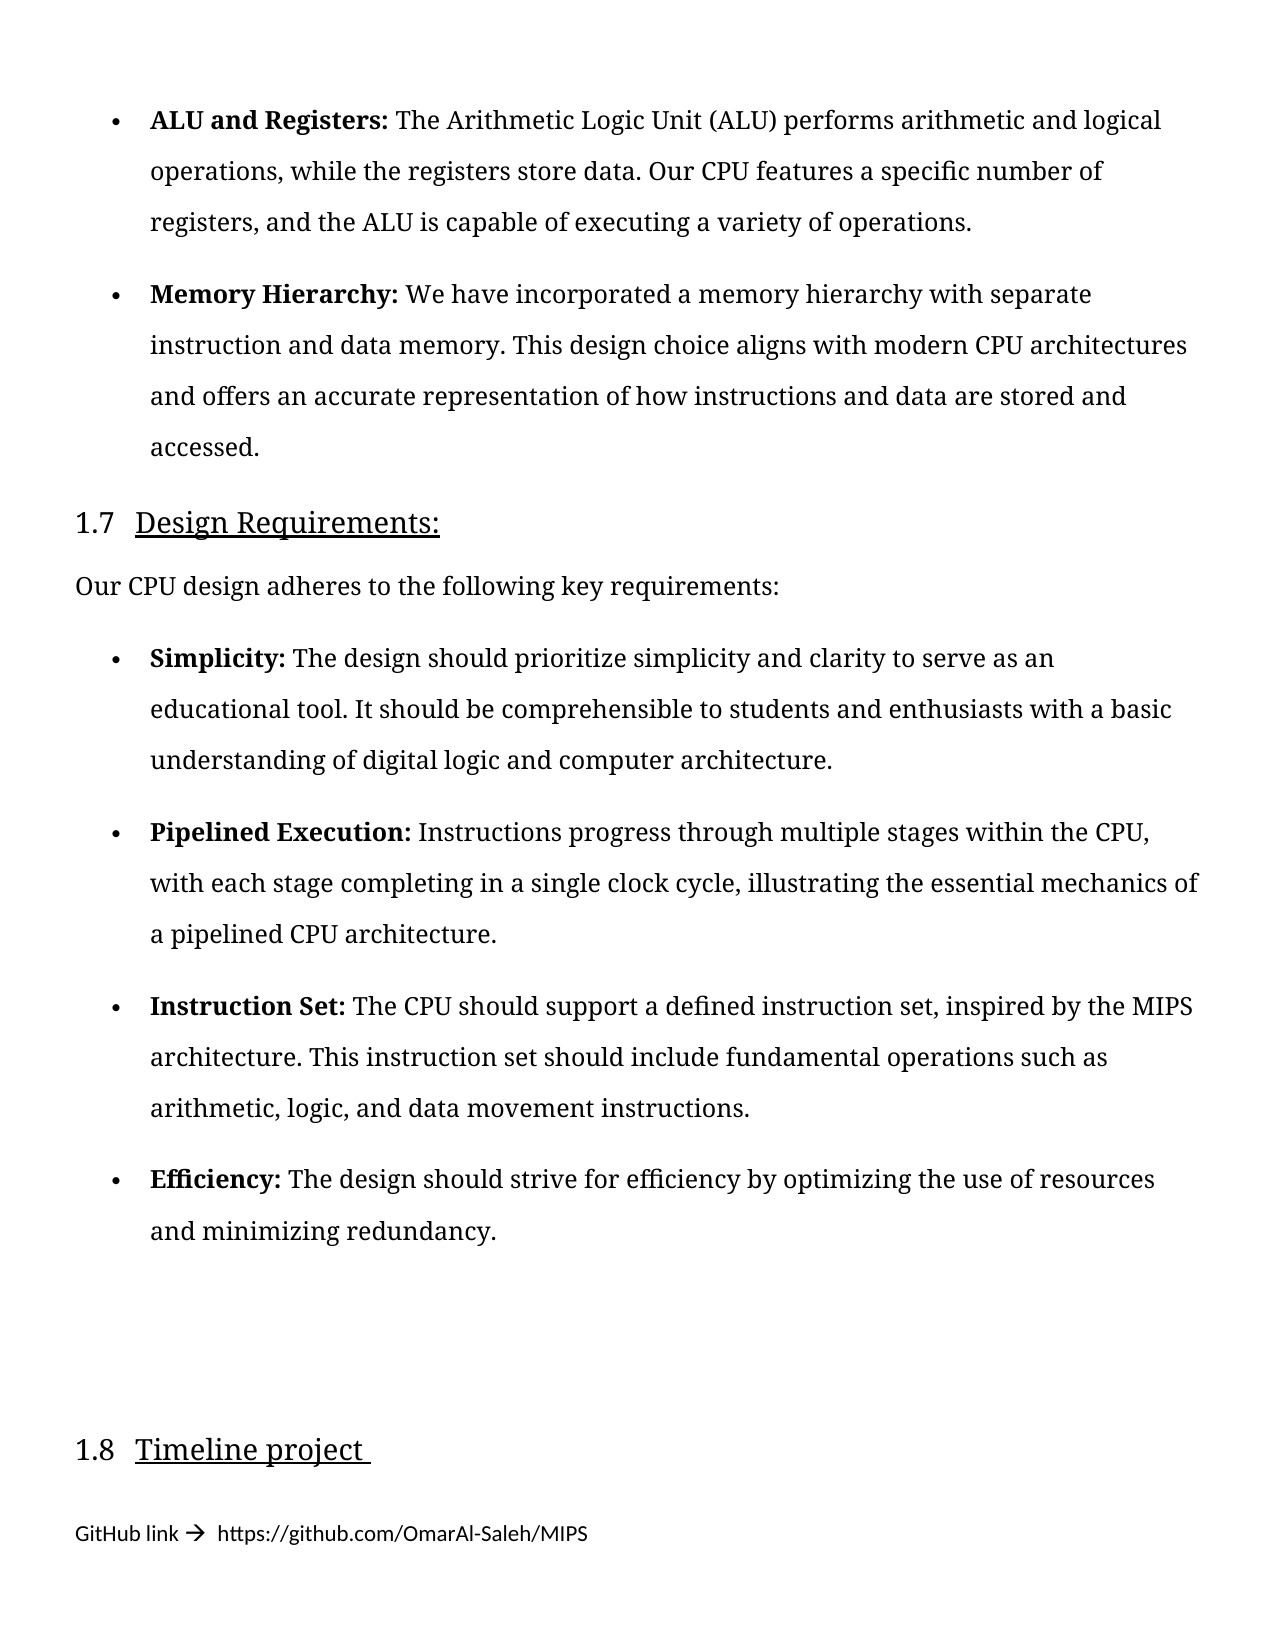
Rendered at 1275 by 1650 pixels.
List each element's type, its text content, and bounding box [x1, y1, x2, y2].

list Memory Hierarchy: We have incorporated a memory hierarchy with separate instruction and data memory. This design choice aligns with modern CPU architectures and offers an accurate representation of how instructions and data are stored and accessed. [112, 277, 1200, 464]
list Simplicity: The design should prioritize simplicity and clarity to serve as an educational tool. It should be comprehensible to students and enthusiasts with a basic understanding of digital logic and computer architecture. [112, 640, 1200, 776]
list Efficiency: The design should strive for efficiency by optimizing the use of resources and minimizing redundancy. [112, 1162, 1200, 1247]
list Instruction Set: The CPU should support a defined instruction set, inspired by the MIPS architecture. This instruction set should include fundamental operations such as arithmetic, logic, and data movement instructions. [112, 988, 1200, 1124]
subtitle Design Requirements: [75, 502, 1200, 542]
subtitle Timeline project [75, 1429, 1200, 1468]
list ALU and Registers: The Arithmetic Logic Unit (ALU) performs arithmetic and logical operations, while the registers store data. Our CPU features a specific number of registers, and the ALU is capable of executing a variety of operations. [112, 103, 1200, 239]
text Our CPU design adheres to the following key requirements: [75, 568, 1200, 602]
list Pipelined Execution: Instructions progress through multiple stages within the CPU, with each stage completing in a single clock cycle, illustrating the essential mechanics of a pipelined CPU architecture. [112, 814, 1200, 950]
